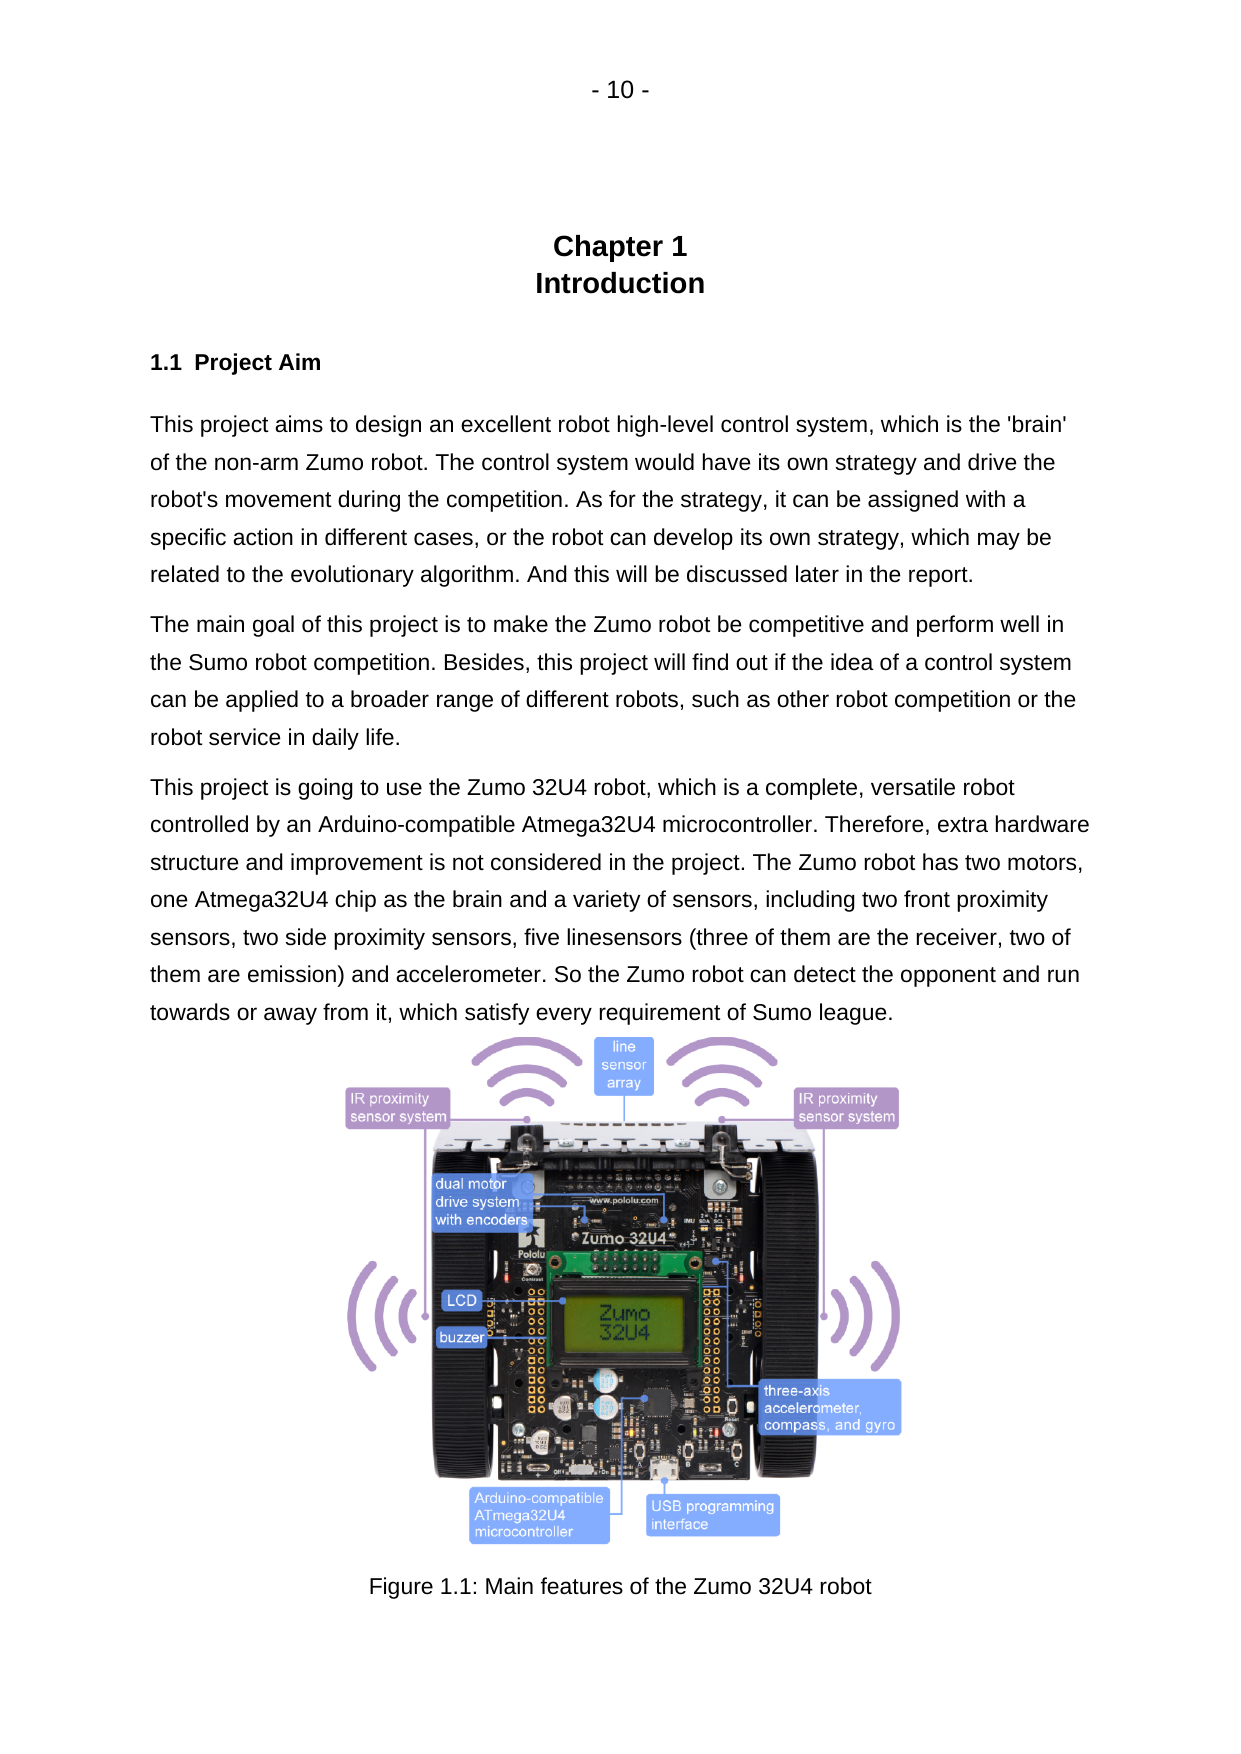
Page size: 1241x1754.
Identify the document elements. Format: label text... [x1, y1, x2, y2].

text Figure 1.1: Main features of the Zumo 32U4 robot [150, 1562, 1090, 1599]
text The main goal of this project is to make the Zumo robot be competitive and perform well in the Sumo robot competition. Besides, this project will find out if the idea of a control system can be applied to a broader range of different robots, such as other robot competition or the robot service in daily life. [150, 600, 1090, 750]
picture [318, 1037, 922, 1550]
subtitle Chapter Introduction [150, 225, 1090, 300]
subtitle Project Aim [150, 337, 1090, 375]
text This project aims to design an excellent robot high-level control system, which is the 'brain' of the non-arm Zumo robot. The control system would have its own strategy and drive the robot's movement during the competition. As for the strategy, it can be assigned with a specific action in different cases, or the robot can develop its own strategy, which may be related to the evolutionary algorithm. And this will be discussed later in the report. [150, 400, 1090, 587]
text This project is going to use the Zumo 32U4 robot, which is a complete, versatile robot controlled by an Arduino-compatible Atmega32U4 microcontroller. Therefore, extra hardware structure and improvement is not considered in the project. The Zumo robot has two motors, one Atmega32U4 chip as the brain and a variety of sensors, including two front proximity sensors, two side proximity sensors, five linesensors (three of them are the receiver, two of them are emission) and accelerometer. So the Zumo robot can detect the opponent and run towards or away from it, which satisfy every requirement of Sumo league. [150, 762, 1090, 1025]
